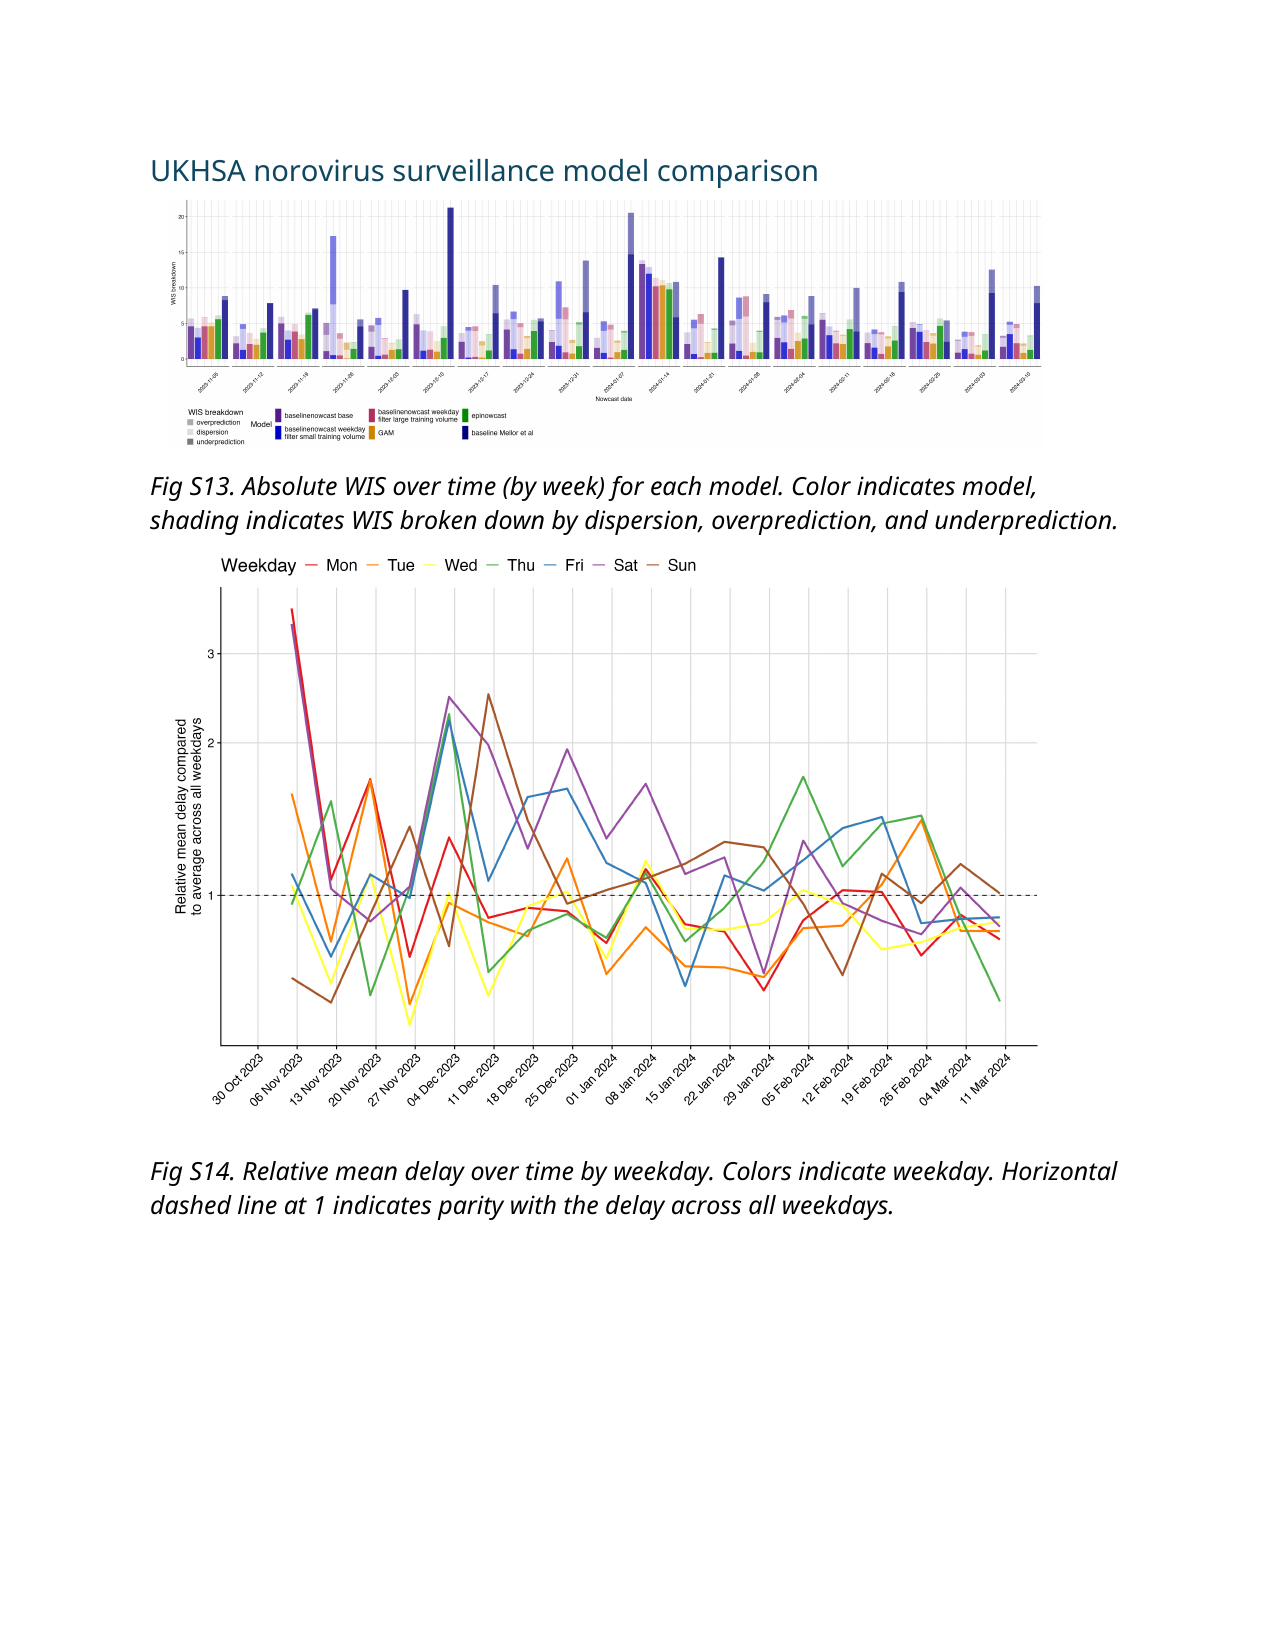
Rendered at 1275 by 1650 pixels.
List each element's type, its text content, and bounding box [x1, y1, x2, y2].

subtitle UKHSA norovirus surveillance model comparison [150, 150, 1125, 190]
text Fig S13. Absolute WIS over time (by week) for each model. Color indicates model, shading indicates WIS broken down by dispersion, overprediction, and underprediction. [150, 469, 1125, 537]
text Fig S14. Relative mean delay over time by weekday. Colors indicate weekday. Horizontal dashed line at 1 indicates parity with the delay across all weekdays. [150, 1154, 1125, 1222]
picture [168, 549, 1044, 1133]
picture [168, 198, 1044, 448]
